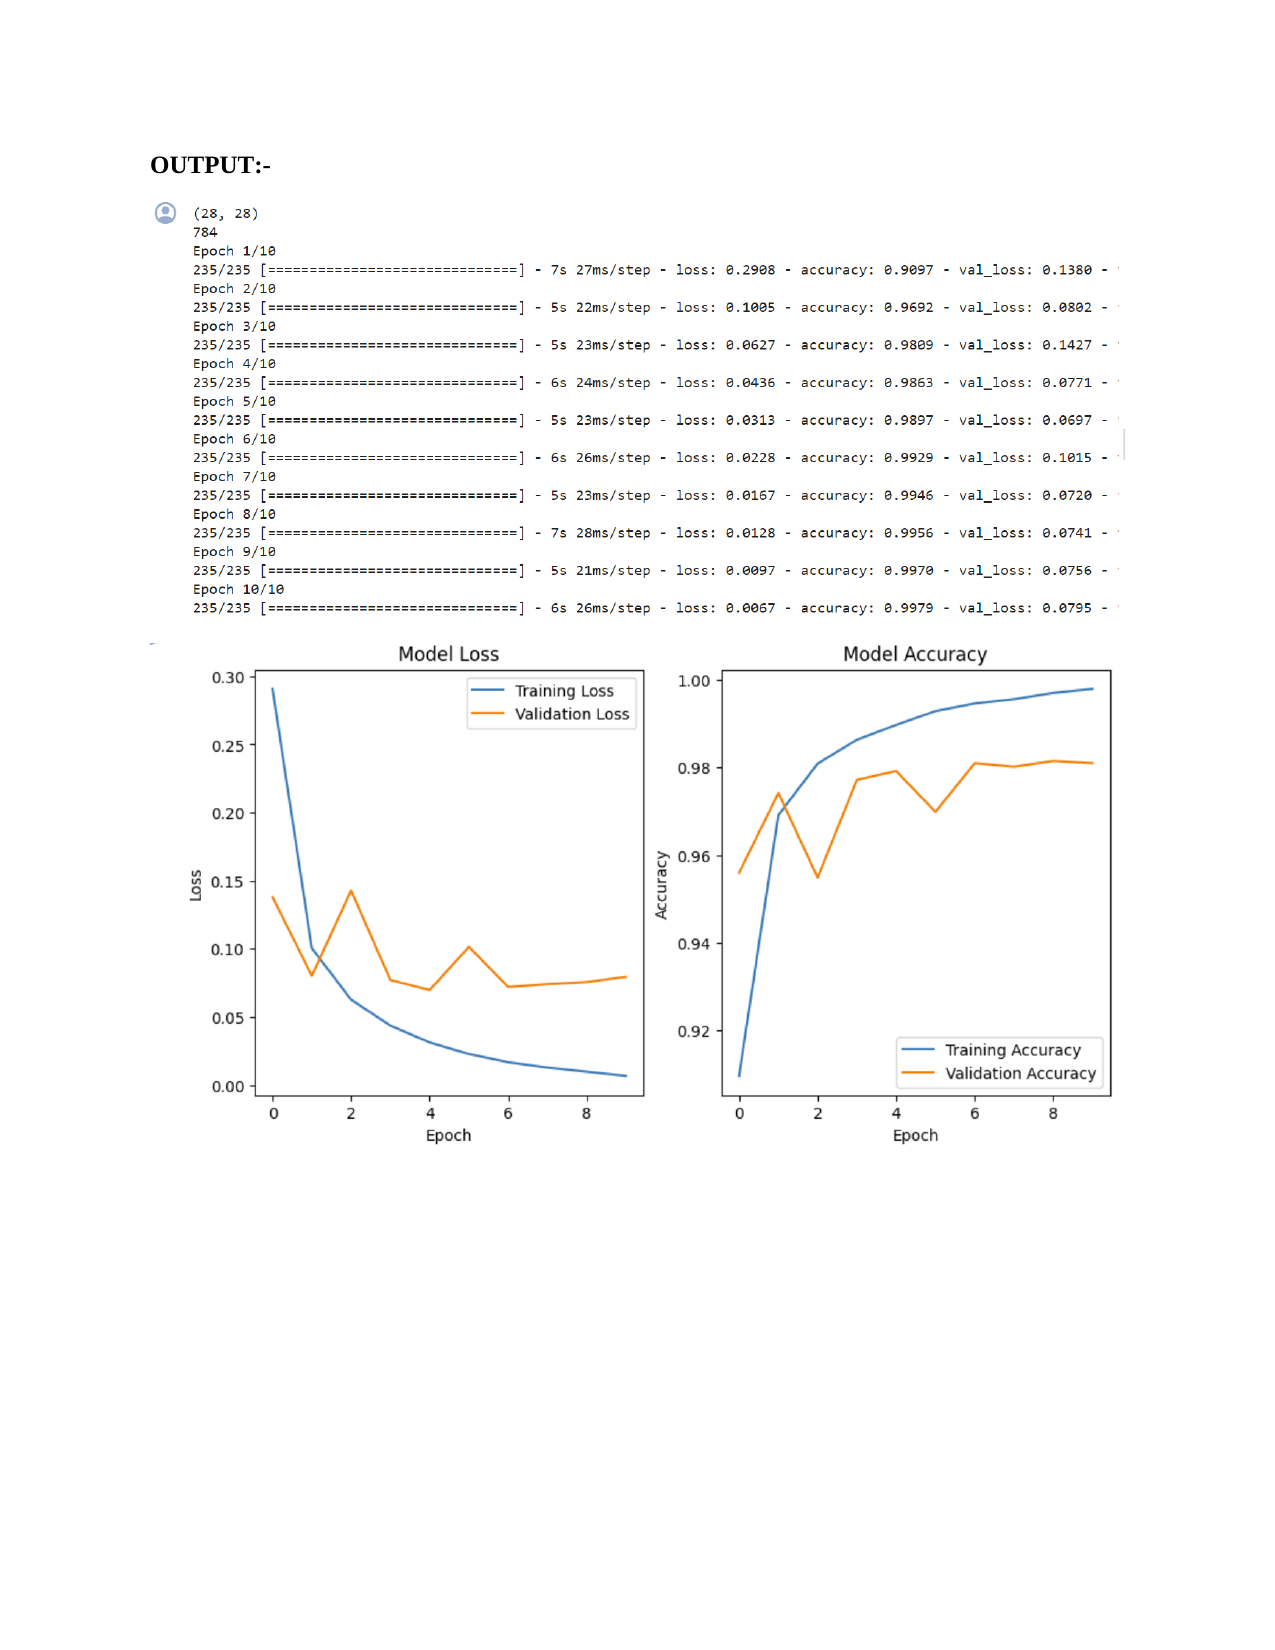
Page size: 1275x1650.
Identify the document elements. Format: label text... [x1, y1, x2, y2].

picture [150, 643, 1125, 1153]
picture [150, 196, 1125, 626]
text OUTPUT:- [150, 150, 1125, 179]
